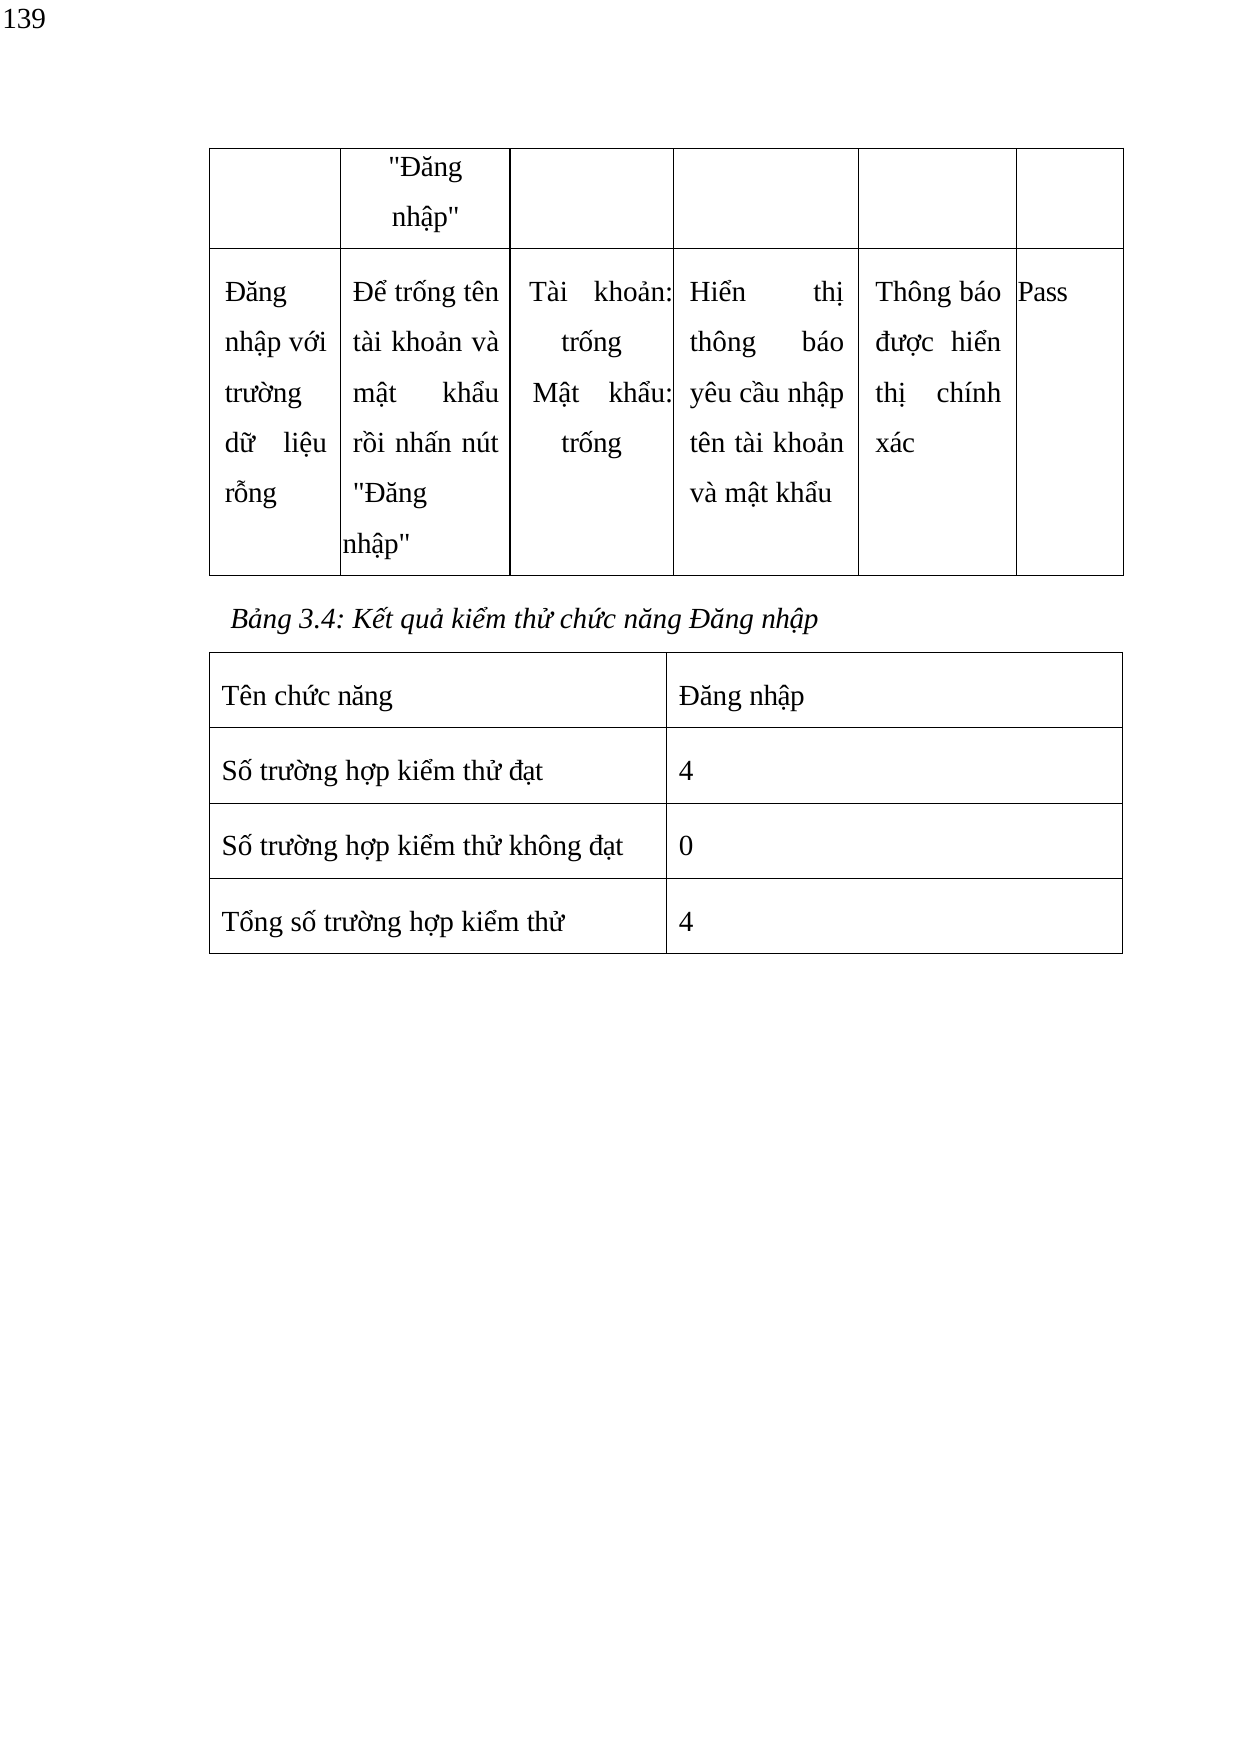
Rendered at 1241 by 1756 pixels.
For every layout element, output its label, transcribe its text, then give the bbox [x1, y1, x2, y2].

table_header Tên chức năng [210, 653, 666, 727]
table_header [859, 149, 1016, 248]
table_cell Hiển thị thông báo yêu cầu nhập tên tài khoản và mật khẩu [674, 249, 858, 575]
table_cell Thông báo được hiển thị chính xác [859, 249, 1016, 575]
table_cell Tài khoản: trống Mật khẩu: trống [511, 249, 673, 575]
table_header [674, 149, 858, 248]
table_cell Tổng số trường hợp kiểm thử [210, 879, 666, 953]
table_cell Số trường hợp kiểm thử không đạt [210, 804, 666, 878]
table_cell 4 [667, 879, 1122, 953]
table_header [511, 149, 673, 248]
table_header [1017, 149, 1123, 248]
table_cell Đăng nhập với trường dữ liệu rỗng [210, 249, 340, 575]
table_header Đăng nhập [667, 653, 1122, 727]
text Bảng 3.4: Kết quả kiểm thử chức năng Đăng nhập [230, 601, 1098, 635]
table_header "Đăng nhập" [341, 149, 509, 248]
table_cell Để trống tên tài khoản và mật khẩu rồi nhấn nút "Đăng nhập" [341, 249, 509, 575]
table_cell 4 [667, 728, 1122, 802]
table_header [210, 149, 340, 248]
table_cell 0 [667, 804, 1122, 878]
table_cell Số trường hợp kiểm thử đạt [210, 728, 666, 802]
table_cell Pass [1017, 249, 1123, 575]
